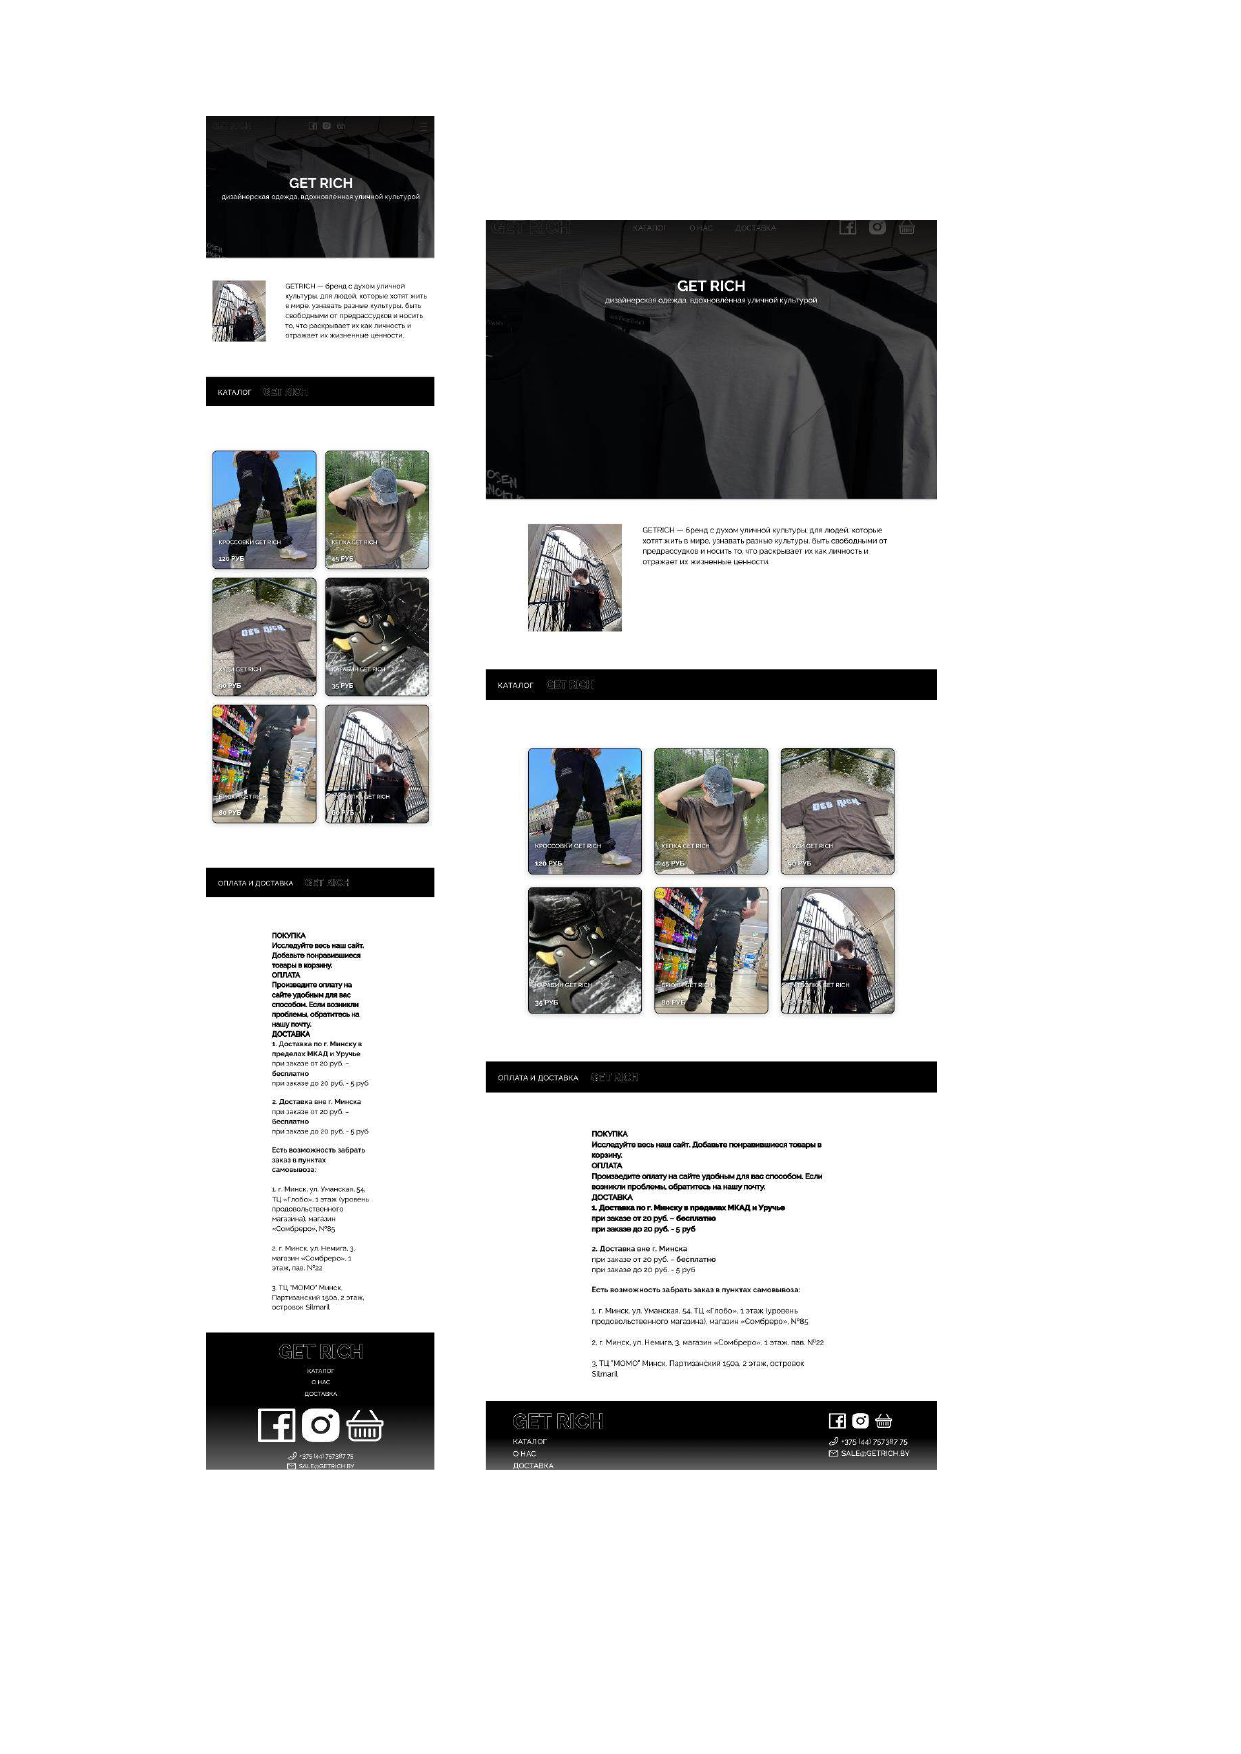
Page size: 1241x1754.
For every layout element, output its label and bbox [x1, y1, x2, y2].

picture [485, 220, 937, 1470]
picture [206, 116, 435, 1470]
